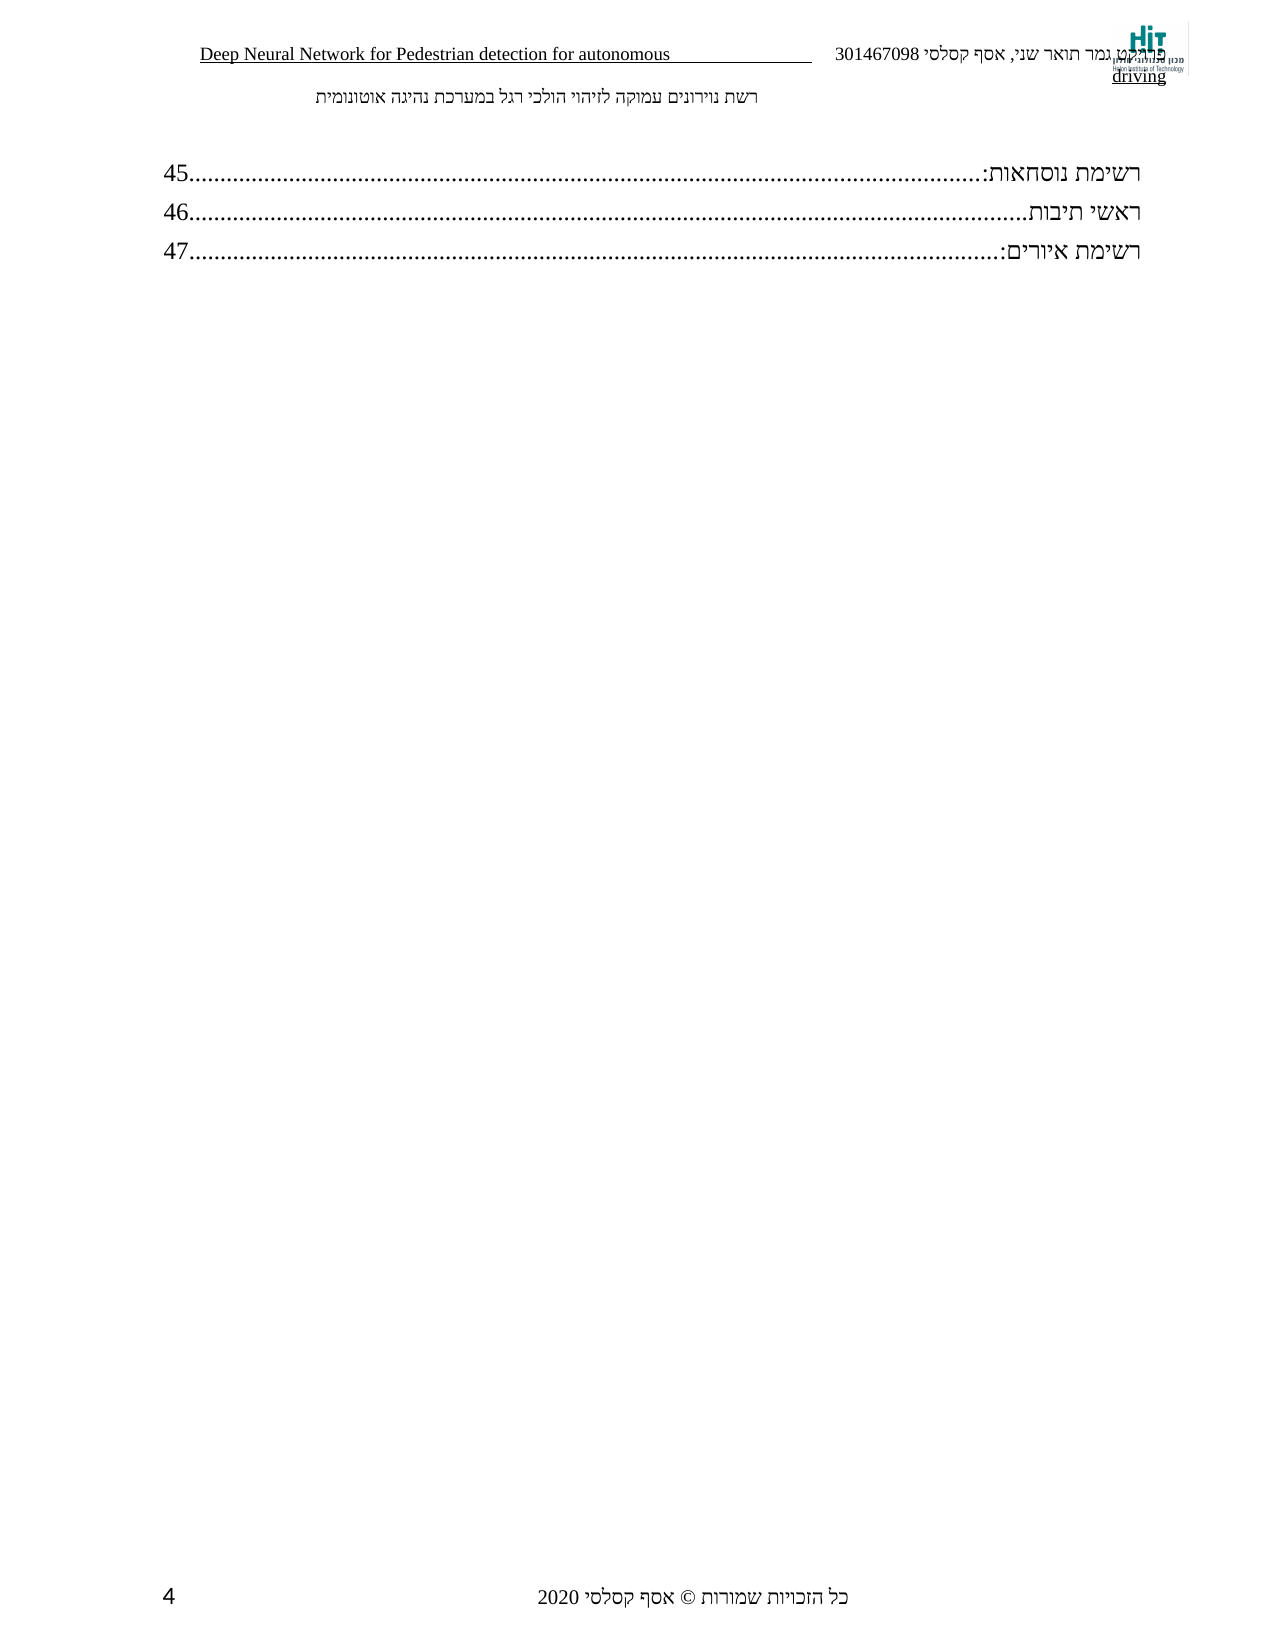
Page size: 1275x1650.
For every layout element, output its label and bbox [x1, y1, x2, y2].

picture [1108, 22, 1189, 76]
